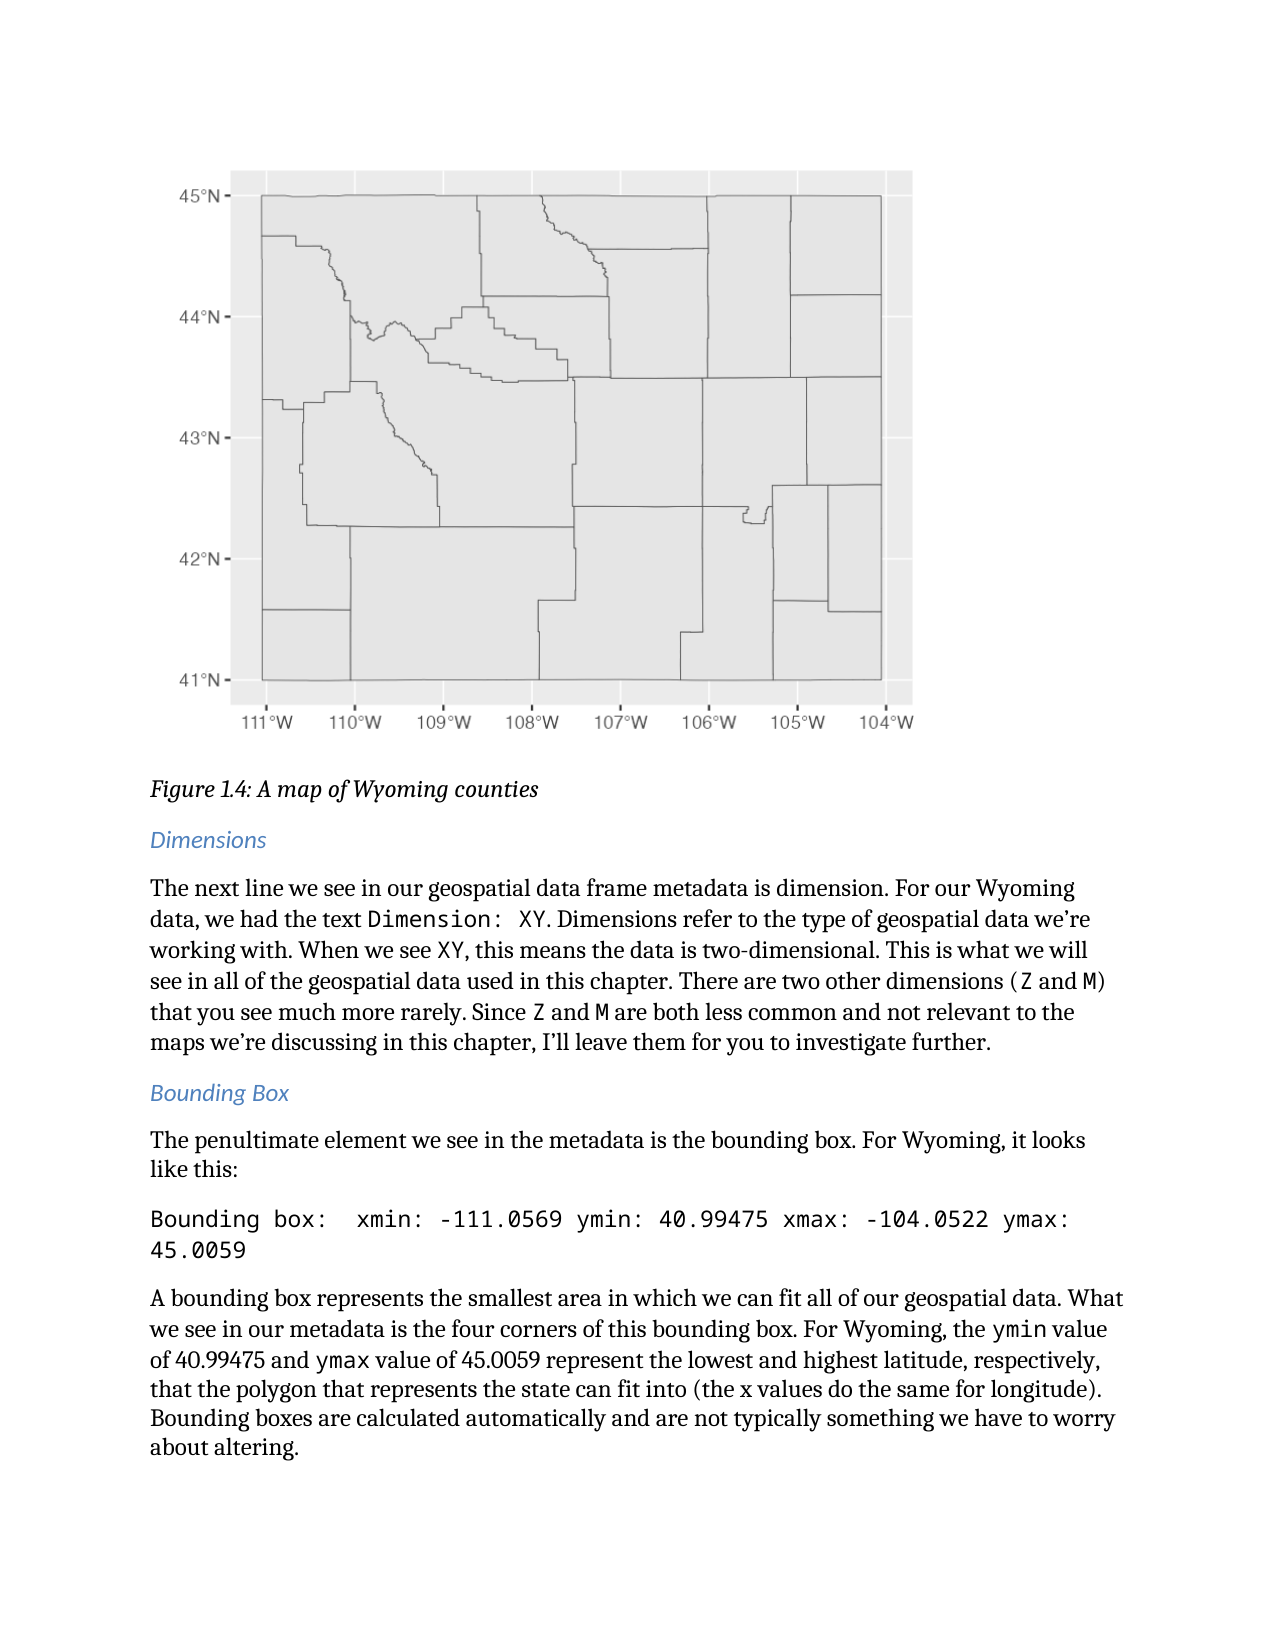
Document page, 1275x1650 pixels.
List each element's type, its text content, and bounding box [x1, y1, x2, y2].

text Figure 1.4: A map of Wyoming counties [150, 775, 1125, 804]
text A bounding box represents the smallest area in which we can fit all of our geospatial data. What we see in our metadata is the four corners of this bounding box. For Wyoming, the ymin value of 40.99475 and ymax value of 45.0059 represent the lowest and highest latitude, respectively, that the polygon that represents the state can fit into (the x values do the same for longitude). Bounding boxes are calculated automatically and are not typically something we have to worry about altering. [150, 1284, 1125, 1461]
text The penultimate element we see in the metadata is the bounding box. For Wyoming, it looks like this: [150, 1126, 1125, 1184]
picture [168, 150, 924, 754]
text The next line we see in our geospatial data frame metadata is dimension. For our Wyoming data, we had the text Dimension: XY. Dimensions refer to the type of geospatial data we’re working with. When we see XY, this means the data is two-dimensional. This is what we will see in all of the geospatial data used in this chapter. There are two other dimensions (Z and M) that you see much more rarely. Since Z and M are both less common and not relevant to the maps we’re discussing in this chapter, I’ll leave them for you to investigate further. [150, 874, 1125, 1056]
subtitle Bounding Box [150, 1077, 1125, 1108]
subtitle Dimensions [150, 824, 1125, 855]
text Bounding box: xmin: -111.0569 ymin: 40.99475 xmax: -104.0522 ymax: 45.0059 [150, 1203, 1125, 1265]
